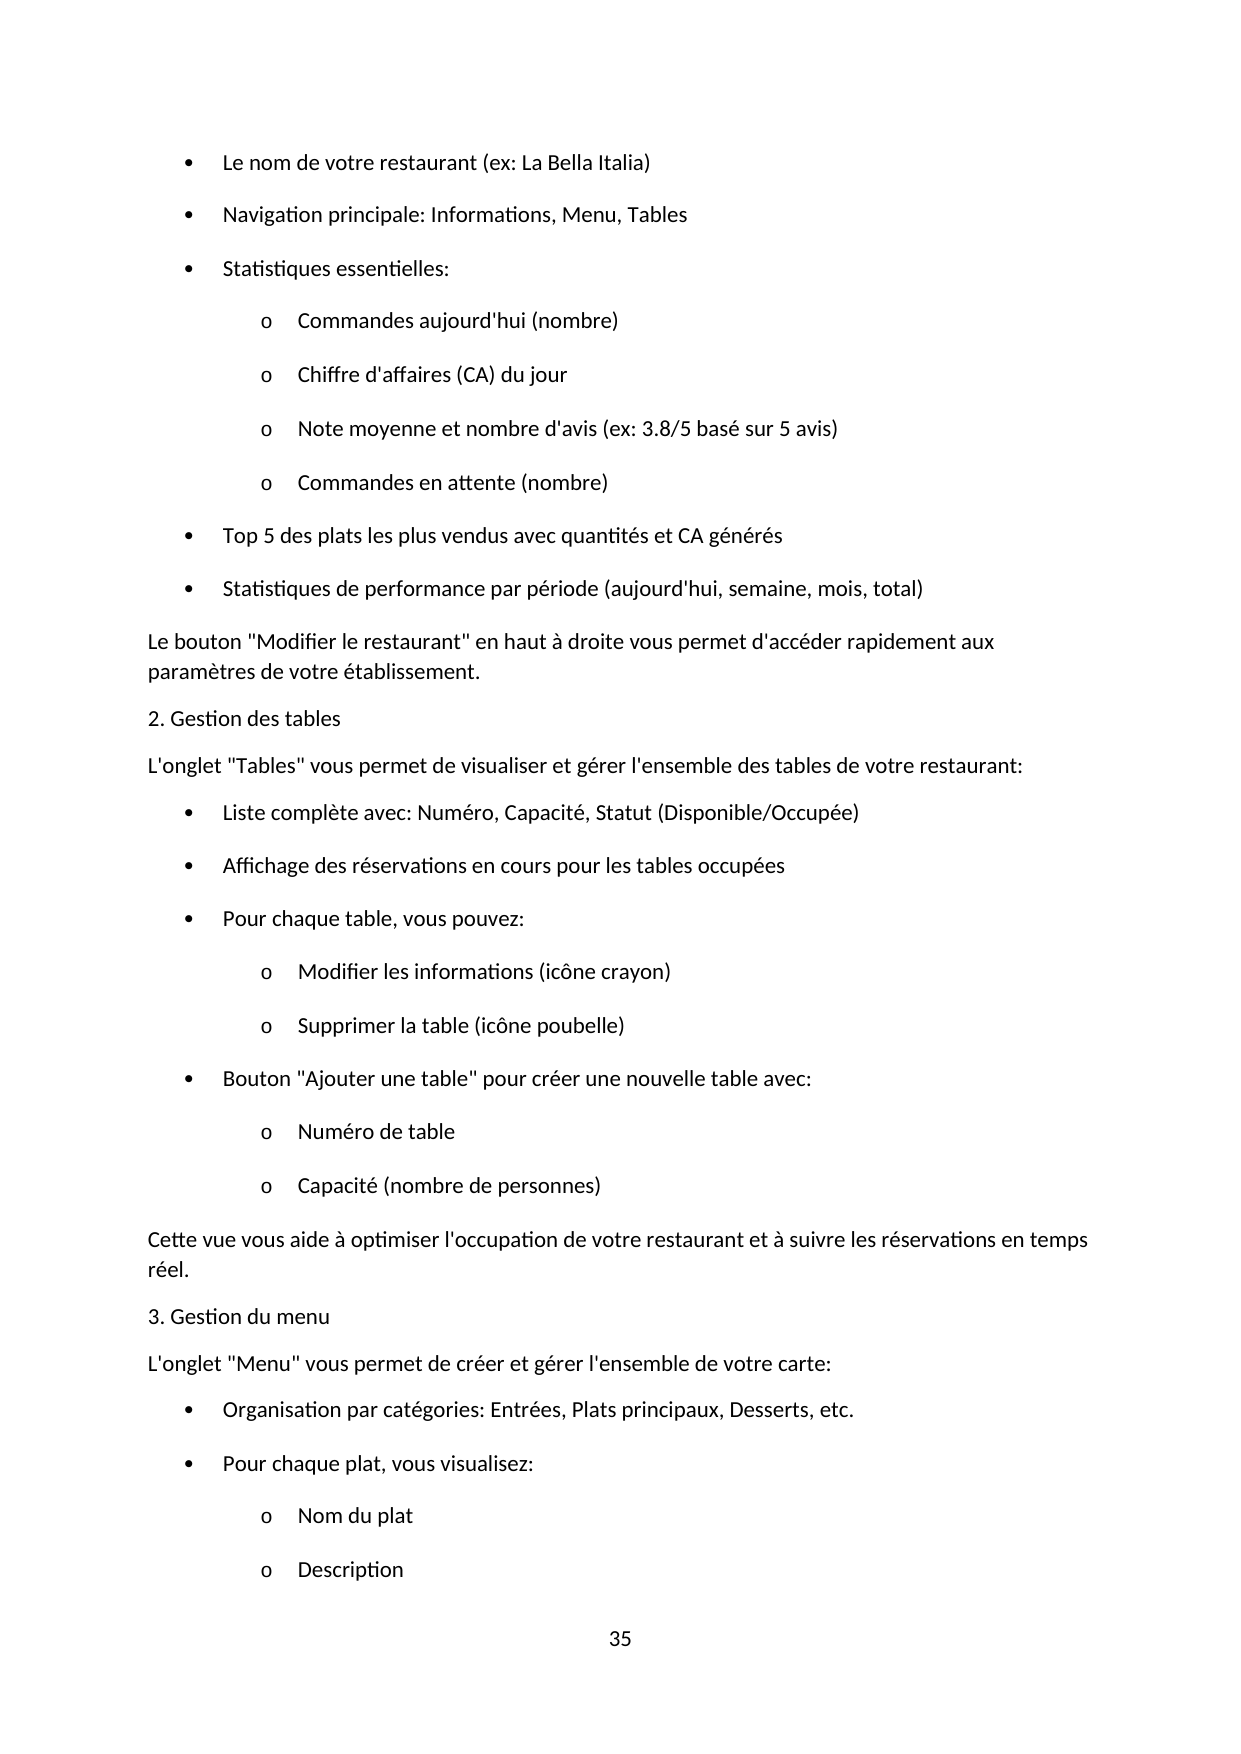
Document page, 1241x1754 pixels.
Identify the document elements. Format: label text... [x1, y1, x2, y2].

text L'onglet "Menu" vous permet de créer et gérer l'ensemble de votre carte: [148, 1349, 1093, 1377]
list Statistiques essentielles: [185, 254, 1093, 282]
text 3. Gestion du menu [148, 1302, 1093, 1330]
list Modifier les informations (icône crayon) [260, 957, 1093, 986]
list Statistiques de performance par période (aujourd'hui, semaine, mois, total) [185, 574, 1093, 602]
text Cette vue vous aide à optimiser l'occupation de votre restaurant et à suivre les réservations en temps réel. [148, 1225, 1093, 1283]
list Nom du plat [260, 1502, 1093, 1530]
list Navigation principale: Informations, Menu, Tables [185, 201, 1093, 229]
text Le bouton "Modifier le restaurant" en haut à droite vous permet d'accéder rapidement aux paramètres de votre établissement. [148, 627, 1093, 686]
list Numéro de table [260, 1117, 1093, 1146]
list Supprimer la table (icône poubelle) [260, 1011, 1093, 1039]
text 2. Gestion des tables [148, 704, 1093, 732]
list Pour chaque plat, vous visualisez: [185, 1449, 1093, 1477]
list Organisation par catégories: Entrées, Plats principaux, Desserts, etc. [185, 1396, 1093, 1424]
list Commandes aujourd'hui (nombre) [260, 307, 1093, 335]
list Description [260, 1555, 1093, 1584]
list Le nom de votre restaurant (ex: La Bella Italia) [185, 148, 1093, 176]
list Capacité (nombre de personnes) [260, 1171, 1093, 1200]
list Liste complète avec: Numéro, Capacité, Statut (Disponible/Occupée) [185, 798, 1093, 826]
text L'onglet "Tables" vous permet de visualiser et gérer l'ensemble des tables de votre restaurant: [148, 751, 1093, 779]
list Chiffre d'affaires (CA) du jour [260, 360, 1093, 389]
list Top 5 des plats les plus vendus avec quantités et CA générés [185, 521, 1093, 549]
list Note moyenne et nombre d'avis (ex: 3.8/5 basé sur 5 avis) [260, 414, 1093, 442]
list Bouton "Ajouter une table" pour créer une nouvelle table avec: [185, 1064, 1093, 1092]
list Commandes en attente (nombre) [260, 468, 1093, 496]
list Affichage des réservations en cours pour les tables occupées [185, 851, 1093, 879]
list Pour chaque table, vous pouvez: [185, 904, 1093, 932]
